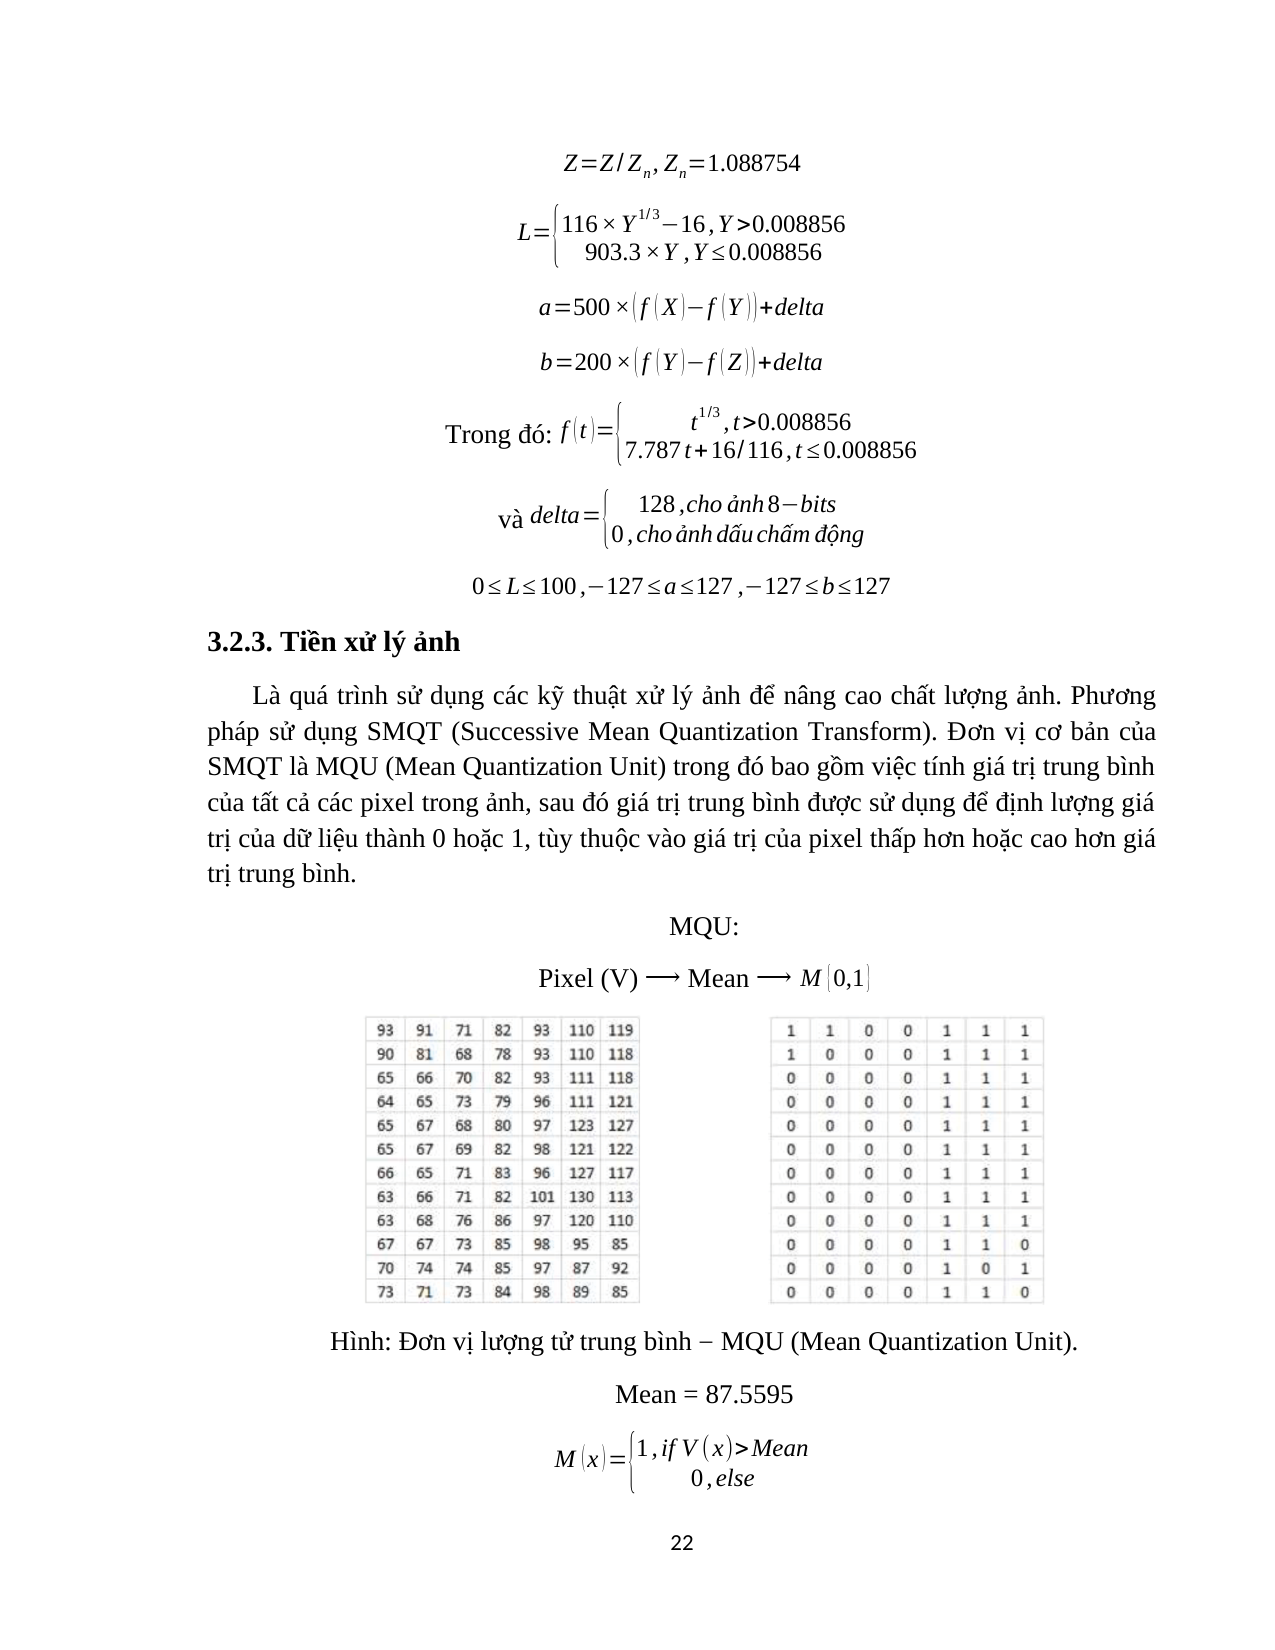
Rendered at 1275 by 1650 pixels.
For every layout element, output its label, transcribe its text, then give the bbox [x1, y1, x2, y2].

picture [363, 1014, 641, 1305]
text Trong đó: [207, 400, 1156, 467]
text 3.2.3. Tiền xử lý ảnh [207, 624, 1156, 657]
text và [207, 488, 1156, 550]
text Pixel (V) Mean [207, 962, 1156, 993]
text Hình: Đơn vị lượng tử trung bình MQU (Mean Quantization Unit). [207, 1325, 1156, 1357]
text Mean = 87.5595 [207, 1378, 1156, 1409]
text Là quá trình sử dụng các kỹ thuật xử lý ảnh để nâng cao chất lượng ảnh. Phương pháp sử dụng SMQT (Successive Mean Quantization Transform). Đơn vị cơ bản của SMQT là MQU (Mean Quantization Unit) trong đó bao gồm việc tính giá trị trung bình của tất cả các pixel trong ảnh, sau đó giá trị trung bình được sử dụng để định lượng giá trị của dữ liệu thành 0 hoặc 1, tùy thuộc vào giá trị của pixel thấp hơn hoặc cao hơn giá trị trung bình. [207, 679, 1156, 889]
picture [768, 1015, 1046, 1305]
text MQU: [207, 910, 1156, 941]
